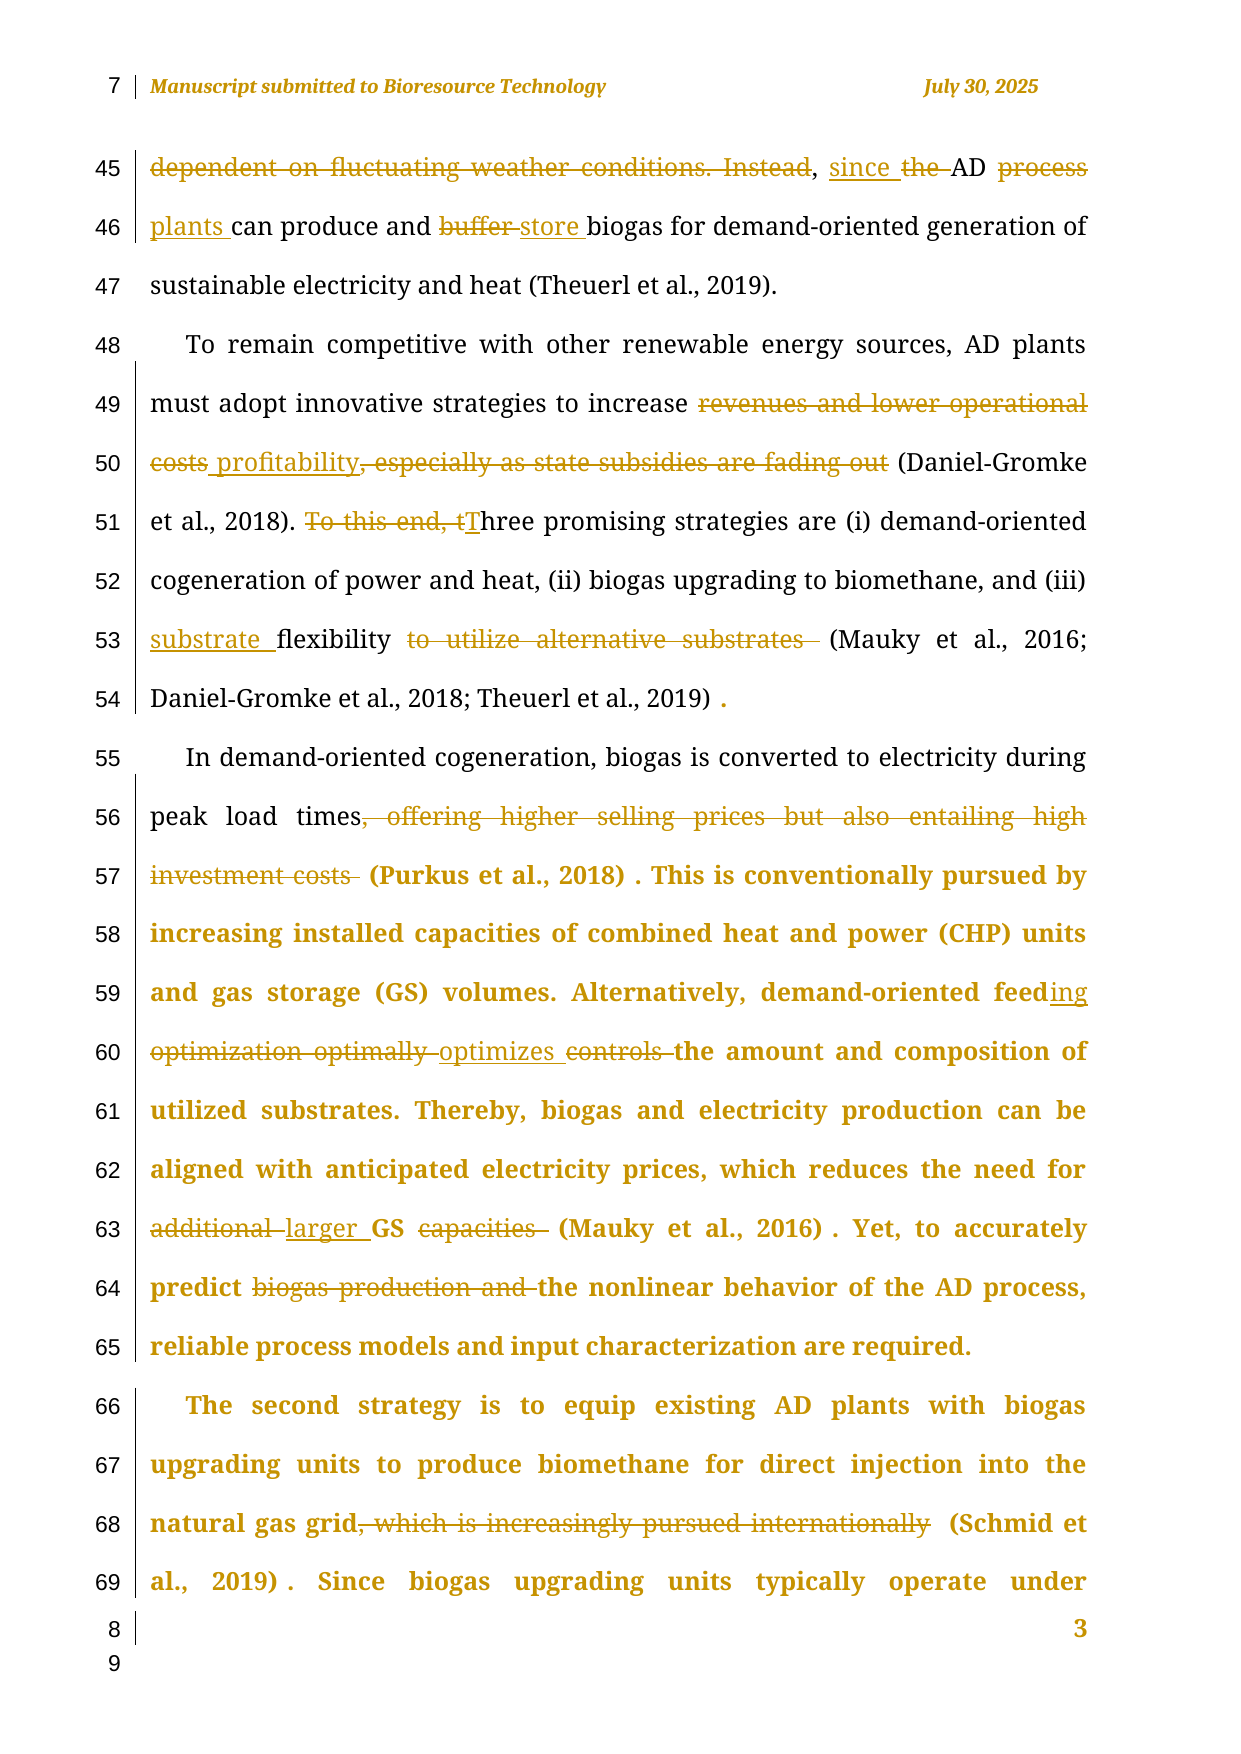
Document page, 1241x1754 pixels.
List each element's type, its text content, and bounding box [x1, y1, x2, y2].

text In demand-oriented cogeneration, biogas is converted to electricity during peak load times. This is conventionally pursued by increasing installed capacities of combined heat and power (CHP) units and gas storage (GS) volumes. Alternatively, demand-oriented feed the amount and composition of utilized substrates. Thereby, biogas and electricity production can be aligned with anticipated electricity prices, which reduces the need for GS . Yet, to accurately predict the nonlinear behavior of the AD process, reliable process models and input characterization are required. [150, 739, 1087, 1362]
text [150, 1387, 1087, 1598]
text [150, 150, 1087, 302]
text To remain competitive with other renewable energy sources, AD plants must adopt innovative strategies to increase (Daniel‐Gromke et al., 2018). hree promising strategies are (i) demand-oriented cogeneration of power and heat, (ii) biogas upgrading to biomethane, and (iii) flexibility [150, 327, 1087, 714]
